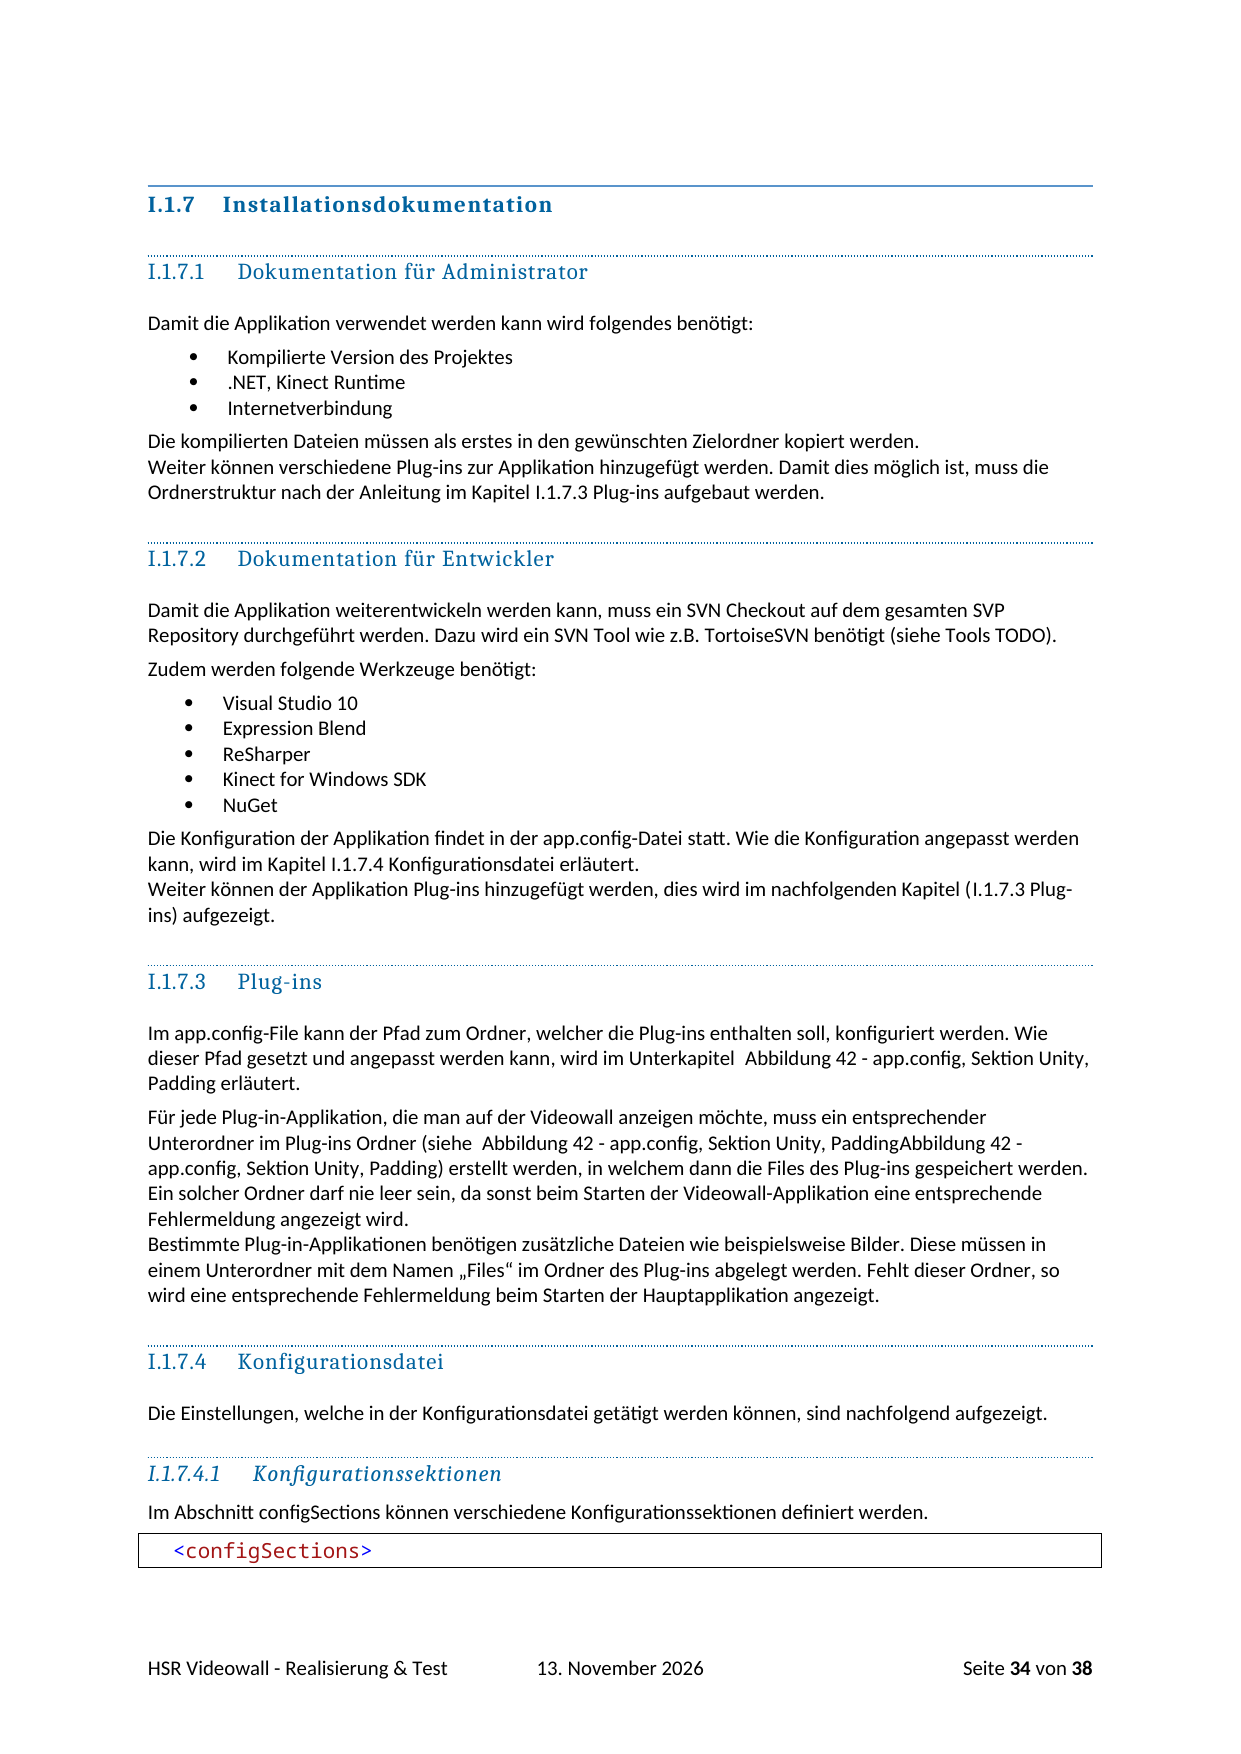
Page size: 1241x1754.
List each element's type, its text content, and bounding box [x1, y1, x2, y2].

text Im Abschnitt configSections können verschiedene Konfigurationssektionen definiert werden. [148, 1499, 1093, 1525]
list Kompilierte Version des Projektes [190, 344, 1093, 369]
text Für jede Plug-in-Applikation, die man auf der Videowall anzeigen möchte, muss ein entsprechender Unterordner im Plug-ins Ordner (siehe I.1.6.4.6 Pfad zu den Plug-ins) erstellt werden, in welchem dann die Files des Plug-ins gespeichert werden. Ein solcher Ordner darf nie leer sein, da sonst beim Starten der Videowall-Applikation eine entsprechende Fehlermeldung angezeigt wird. Bestimmte Plug-in-Applikationen benötigen zusätzliche Dateien wie beispielsweise Bilder. Diese müssen in einem Unterordner mit dem Namen „Files“ im Ordner des Plug-ins abgelegt werden. Fehlt dieser Ordner, so wird eine entsprechende Fehlermeldung beim Starten der Hauptapplikation angezeigt. [148, 1104, 1093, 1308]
text Die Konfiguration der Applikation findet in der app.config-Datei statt. Wie die Konfiguration angepasst werden kann, wird im Kapitel I.1.5.4 Konfigurationsdatei erläutert. Weiter können der Applikation Plug-ins hinzugefügt werden, dies wird im nachfolgenden Kapitel (I.1.6.3 Plug-ins) aufgezeigt. [148, 826, 1093, 927]
list Internetverbindung [190, 395, 1093, 420]
subtitle Plug-ins [148, 965, 1093, 995]
list NuGet [185, 792, 1093, 817]
text Im app.config-File kann der Pfad zum Ordner, welcher die Plug-ins enthalten soll, konfiguriert werden. Wie dieser Pfad gesetzt und angepasst werden kann, wird im Unterkapitel I.1.6.4.6 Pfad zu den Plug-ins erläutert. [148, 1020, 1093, 1096]
subtitle Installationsdokumentation [148, 187, 1093, 218]
subtitle Konfigurationsdatei [148, 1345, 1093, 1375]
text Zudem werden folgende Werkzeuge benötigt: [148, 656, 1093, 682]
text Die kompilierten Dateien müssen als erstes in den gewünschten Zielordner kopiert werden. Weiter können verschiedene Plug-ins zur Applikation hinzugefügt werden. Damit dies möglich ist, muss die Ordnerstruktur nach der Anleitung im Kapitel I.1.6.3 Plug-ins aufgebaut werden. [148, 428, 1093, 505]
text Die Einstellungen, welche in der Konfigurationsdatei getätigt werden können, sind nachfolgend aufgezeigt. [148, 1400, 1093, 1426]
subtitle Konfigurationssektionen [148, 1457, 1093, 1487]
list Visual Studio 10 [185, 690, 1093, 716]
text Damit die Applikation verwendet werden kann wird folgendes benötigt: [148, 310, 1093, 336]
list Kinect for Windows SDK [185, 766, 1093, 792]
text <configSections> [139, 1534, 1101, 1567]
list .NET, Kinect Runtime [190, 369, 1093, 395]
subtitle Dokumentation für Administrator [148, 255, 1093, 285]
list Expression Blend [185, 716, 1093, 741]
text Damit die Applikation weiterentwickeln werden kann, muss ein SVN Checkout auf dem gesamten SVP Repository durchgeführt werden. Dazu wird ein SVN Tool wie z.B. TortoiseSVN benötigt (siehe Tools TODO). [148, 597, 1093, 648]
subtitle Dokumentation für Entwickler [148, 542, 1093, 572]
list ReSharper [185, 741, 1093, 766]
